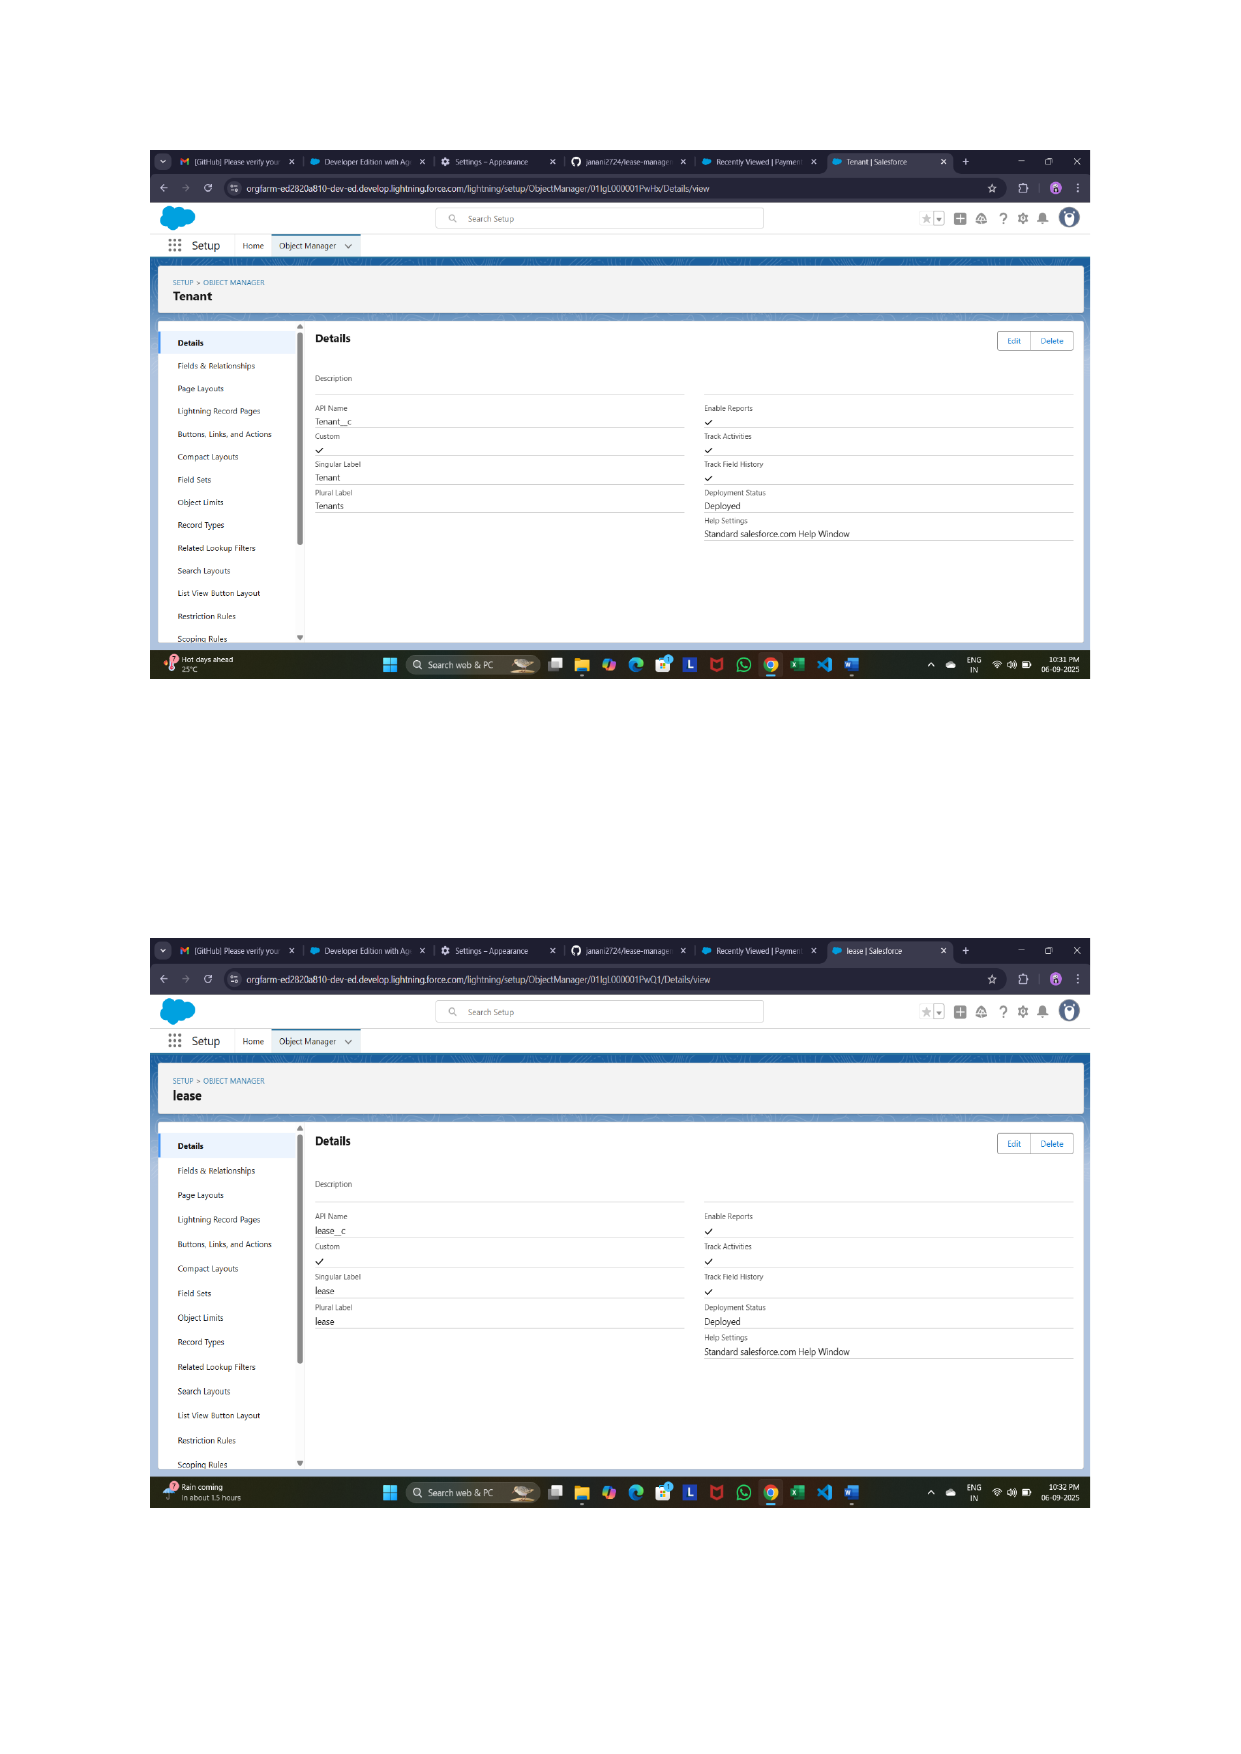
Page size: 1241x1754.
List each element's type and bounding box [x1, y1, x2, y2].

picture [150, 150, 1091, 679]
picture [150, 938, 1091, 1508]
